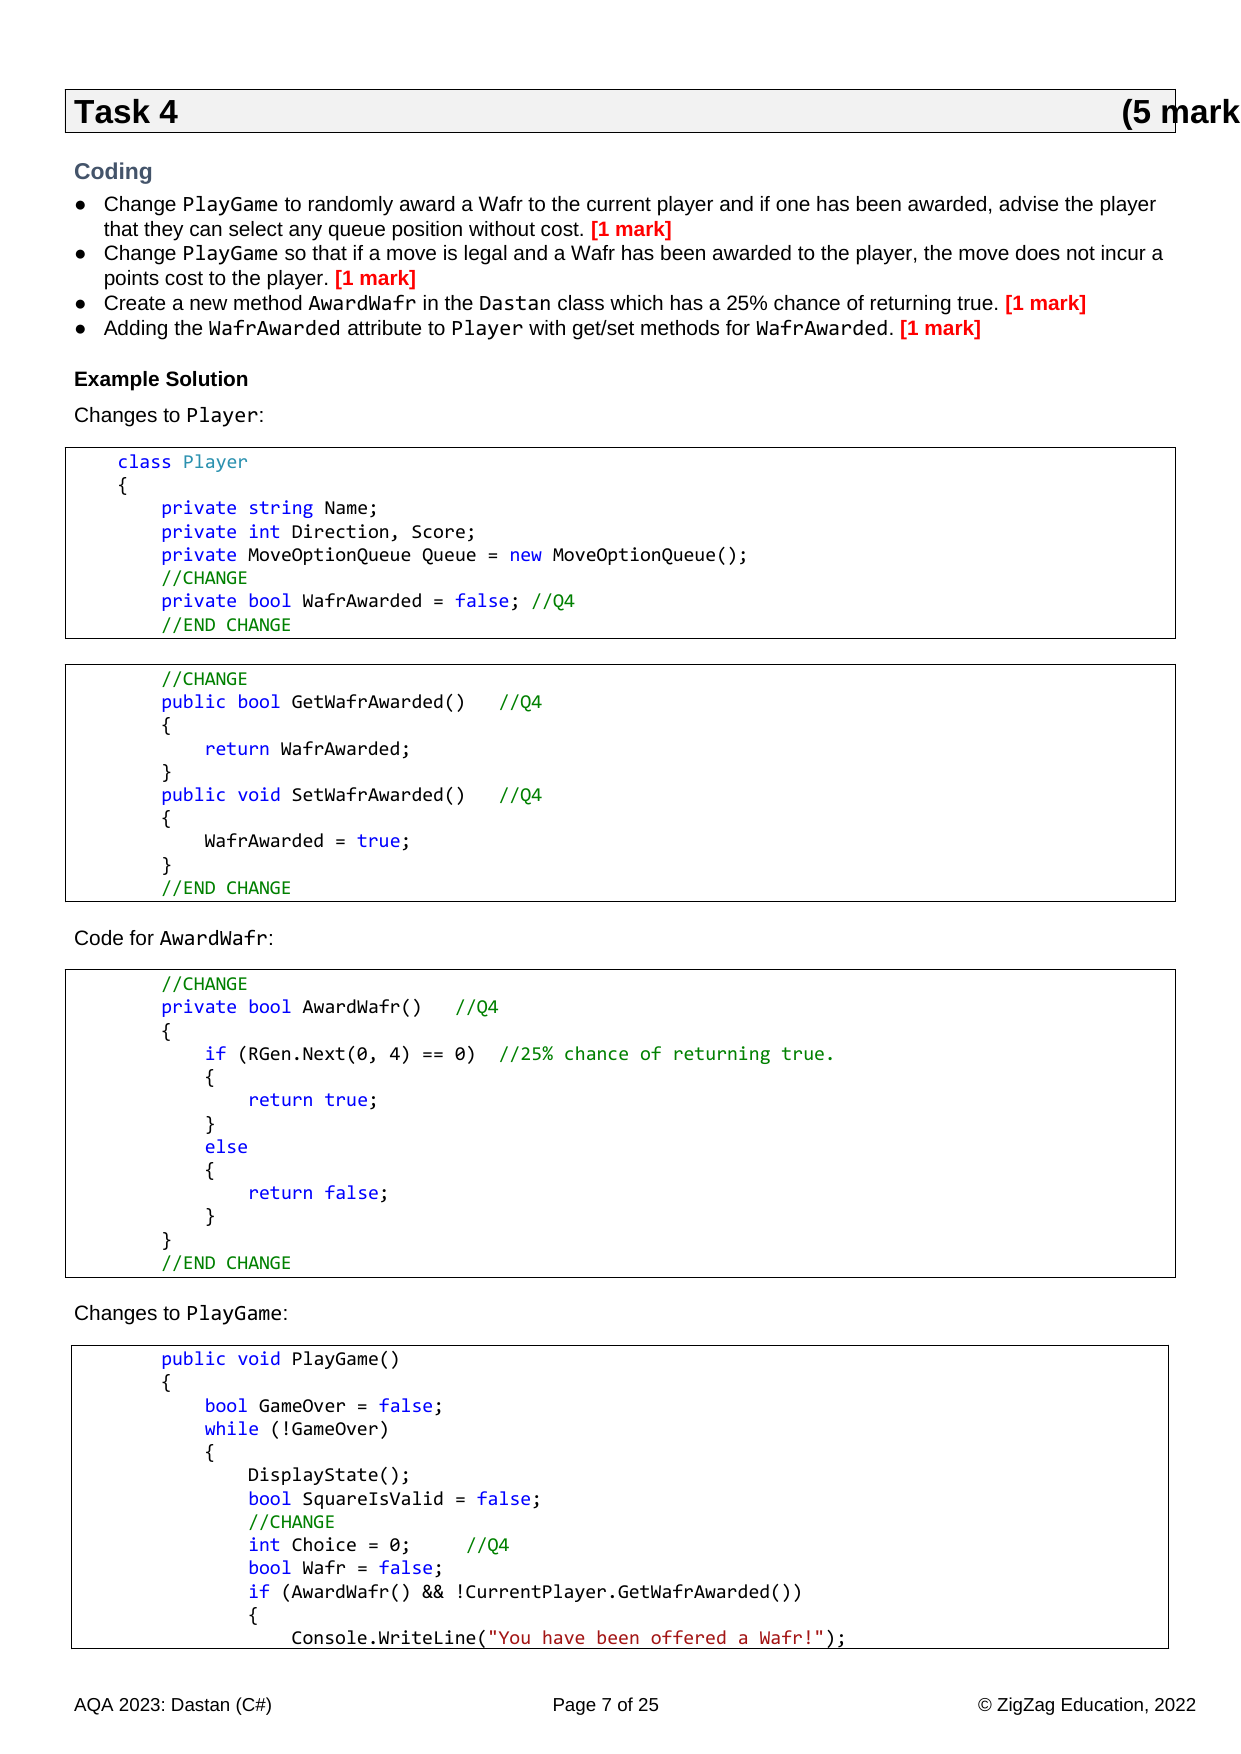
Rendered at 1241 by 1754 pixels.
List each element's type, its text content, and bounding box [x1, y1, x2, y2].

text { [74, 713, 1166, 737]
text //CHANGE [66, 665, 1175, 690]
text private string Name; [74, 497, 1166, 520]
text Changes to PlayGame: [74, 1300, 1166, 1326]
list Adding the WafrAwarded attribute to Player with get/set methods for WafrAwarded. [1 mark] [74, 316, 1166, 341]
subtitle Coding [74, 158, 1166, 185]
text //END CHANGE [66, 873, 1175, 901]
text //END CHANGE [66, 610, 1175, 638]
text Changes to Player: [74, 403, 1166, 428]
text { [74, 1441, 1166, 1464]
text //END CHANGE [66, 1248, 1175, 1277]
text if (RGen.Next(0, 4) == 0) //25% chance of returning true. [74, 1042, 1166, 1065]
text } [74, 1205, 1166, 1228]
text return WafrAwarded; [74, 737, 1166, 760]
text //CHANGE [74, 1510, 1166, 1533]
text public bool GetWafrAwarded() //Q4 [74, 690, 1166, 713]
text private bool AwardWafr() //Q4 [74, 996, 1166, 1019]
subtitle Task 4 (5 marks) [66, 90, 1175, 132]
text //CHANGE [66, 970, 1175, 996]
text { [74, 1158, 1166, 1182]
text //CHANGE [74, 566, 1166, 589]
text public void SetWafrAwarded() //Q4 [74, 783, 1166, 806]
text Console.WriteLine("You have been offered a Wafr!"); [74, 1626, 1166, 1648]
text bool SquareIsValid = false; [74, 1487, 1166, 1510]
text bool Wafr = false; [74, 1557, 1166, 1580]
text { [74, 473, 1166, 497]
list Change PlayGame to randomly award a Wafr to the current player and if one has been awarded, advise the player that they can select any queue position without cost. [1 mark] [74, 191, 1166, 241]
text } [74, 853, 1166, 873]
text private int Direction, Score; [74, 520, 1166, 543]
text { [74, 1019, 1166, 1042]
text } [74, 760, 1166, 783]
text return true; [74, 1089, 1166, 1112]
text int Choice = 0; //Q4 [74, 1533, 1166, 1557]
list Change PlayGame so that if a move is legal and a Wafr has been awarded to the player, the move does not incur a points cost to the player. [1 mark] [74, 241, 1166, 290]
text { [74, 1603, 1166, 1626]
text { [74, 806, 1166, 830]
text { [74, 1065, 1166, 1089]
text public void PlayGame() [72, 1346, 1168, 1371]
text class Player [66, 448, 1175, 473]
text } [74, 1228, 1166, 1248]
text if (AwardWafr() && !CurrentPlayer.GetWafrAwarded()) [74, 1580, 1166, 1603]
text while (!GameOver) [74, 1417, 1166, 1441]
text Code for AwardWafr: [74, 925, 1166, 951]
text DisplayState(); [74, 1464, 1166, 1487]
text private MoveOptionQueue Queue = new MoveOptionQueue(); [74, 543, 1166, 566]
text } [74, 1112, 1166, 1135]
text WafrAwarded = true; [74, 830, 1166, 853]
text bool GameOver = false; [74, 1394, 1166, 1417]
list Create a new method AwardWafr in the Dastan class which has a 25% chance of returning true. [1 mark] [74, 290, 1166, 316]
text { [74, 1371, 1166, 1394]
subtitle Example Solution [74, 366, 1166, 390]
text return false; [74, 1182, 1166, 1205]
text else [74, 1135, 1166, 1158]
text private bool WafrAwarded = false; //Q4 [74, 589, 1166, 610]
